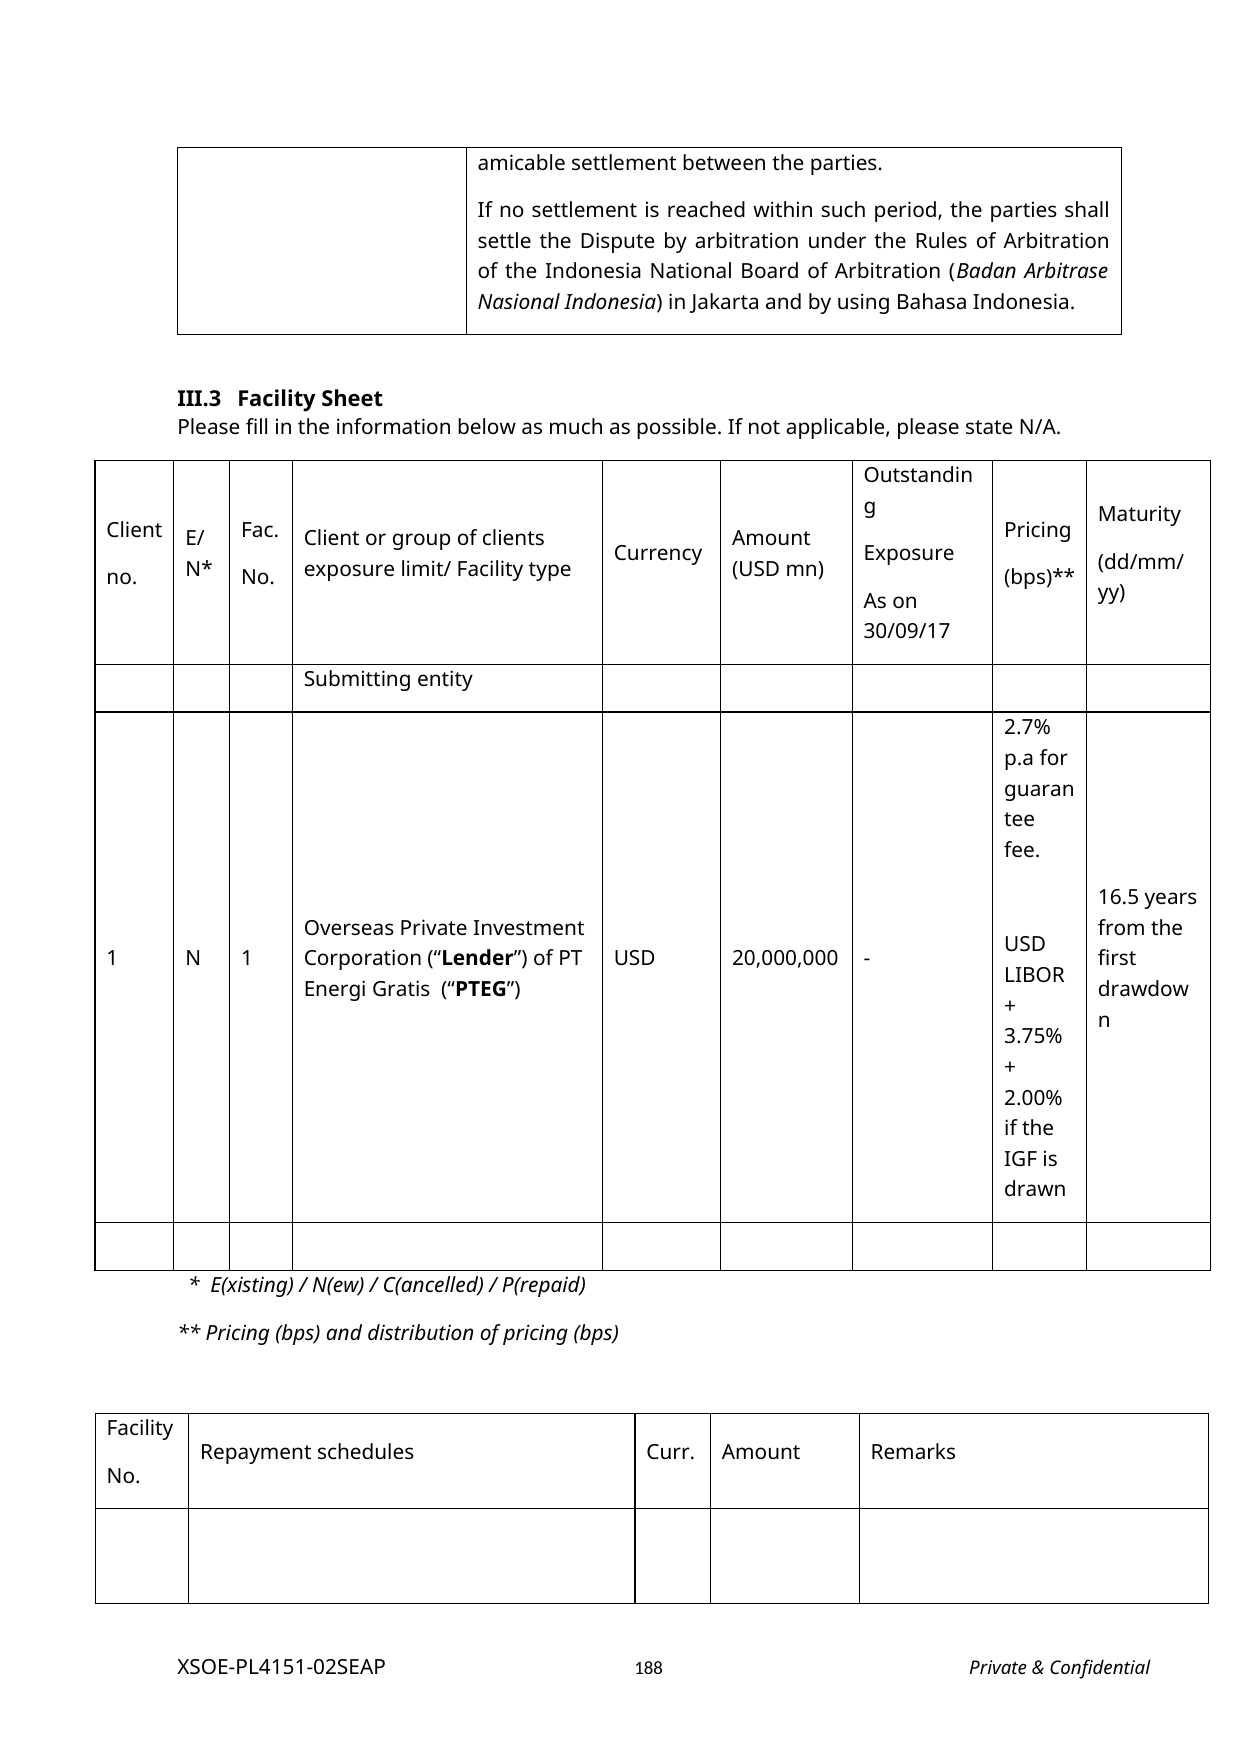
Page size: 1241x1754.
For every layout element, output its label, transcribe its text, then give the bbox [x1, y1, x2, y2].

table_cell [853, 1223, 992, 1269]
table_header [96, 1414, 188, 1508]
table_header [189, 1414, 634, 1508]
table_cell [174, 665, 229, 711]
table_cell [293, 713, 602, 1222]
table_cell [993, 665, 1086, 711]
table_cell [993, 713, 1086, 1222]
text Please fill in the information below as much as possible. If not applicable, please state N/A. [177, 412, 1122, 441]
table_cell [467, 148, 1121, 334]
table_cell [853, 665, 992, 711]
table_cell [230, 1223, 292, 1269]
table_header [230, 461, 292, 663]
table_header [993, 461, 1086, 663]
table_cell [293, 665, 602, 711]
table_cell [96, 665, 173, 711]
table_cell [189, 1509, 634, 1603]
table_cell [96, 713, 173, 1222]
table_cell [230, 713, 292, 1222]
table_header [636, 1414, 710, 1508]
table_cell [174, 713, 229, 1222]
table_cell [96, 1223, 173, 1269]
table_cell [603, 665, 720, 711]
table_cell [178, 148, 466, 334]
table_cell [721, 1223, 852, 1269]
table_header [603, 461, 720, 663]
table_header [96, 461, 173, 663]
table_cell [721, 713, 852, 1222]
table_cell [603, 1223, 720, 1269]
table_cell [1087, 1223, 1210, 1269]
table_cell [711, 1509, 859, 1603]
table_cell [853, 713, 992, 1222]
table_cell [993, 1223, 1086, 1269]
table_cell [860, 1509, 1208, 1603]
text ** Pricing (bps) and distribution of pricing (bps) [177, 1318, 1122, 1346]
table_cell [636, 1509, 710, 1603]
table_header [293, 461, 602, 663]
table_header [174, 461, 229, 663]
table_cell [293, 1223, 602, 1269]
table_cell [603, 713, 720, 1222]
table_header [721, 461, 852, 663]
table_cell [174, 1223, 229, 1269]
subtitle Facility Sheet [177, 382, 1122, 412]
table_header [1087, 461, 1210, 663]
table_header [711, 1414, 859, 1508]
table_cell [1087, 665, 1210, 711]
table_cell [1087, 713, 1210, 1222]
text * E(xisting) / N(ew) / C(ancelled) / P(repaid) [177, 1271, 1122, 1299]
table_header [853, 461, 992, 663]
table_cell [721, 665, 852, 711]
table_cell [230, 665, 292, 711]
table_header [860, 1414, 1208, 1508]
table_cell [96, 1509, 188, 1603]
